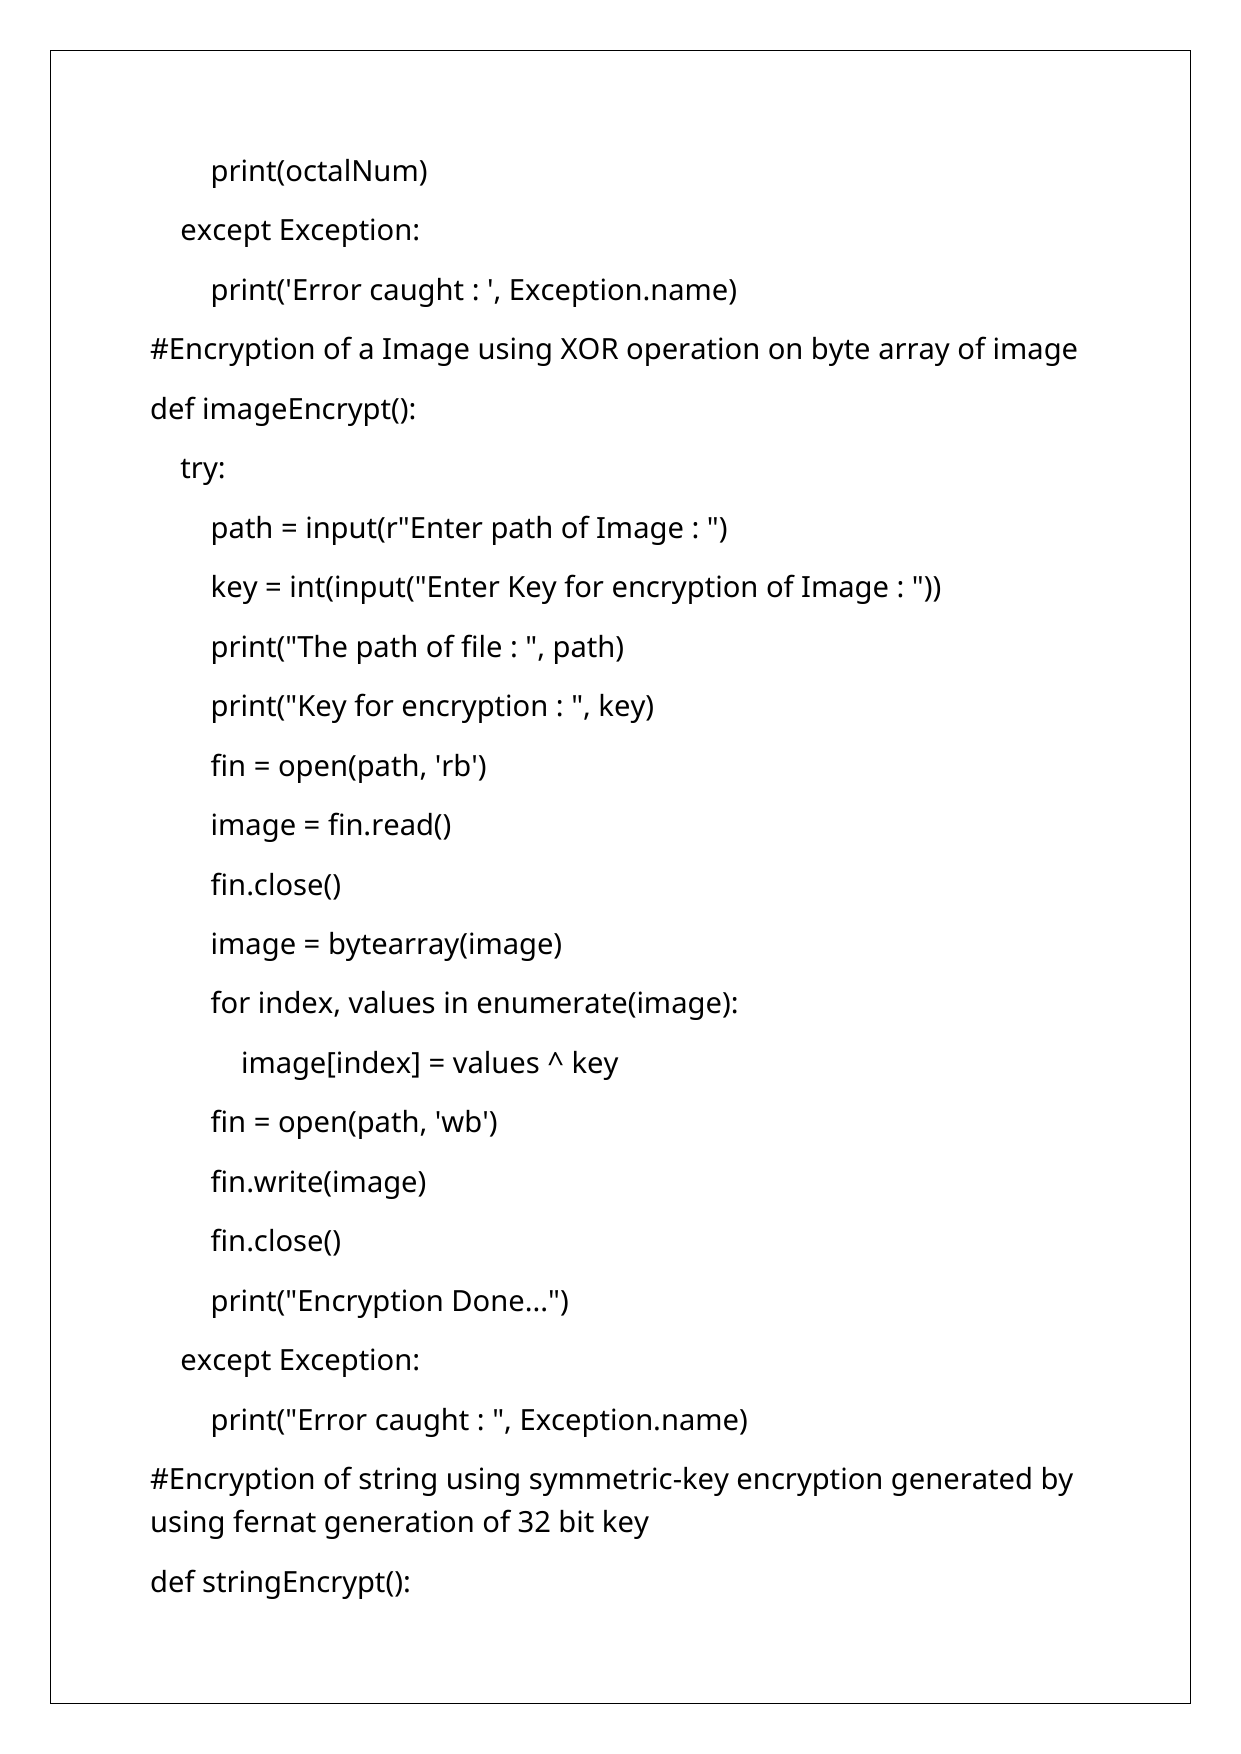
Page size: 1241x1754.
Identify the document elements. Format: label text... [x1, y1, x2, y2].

text path = input(r"Enter path of Image : ") [150, 507, 1090, 547]
text def stringEncrypt(): [150, 1561, 1090, 1601]
text #Encryption of a Image using XOR operation on byte array of image [150, 328, 1090, 368]
text print("Encryption Done...") [150, 1280, 1090, 1320]
text fin.close() [150, 864, 1090, 903]
text image[index] = values ^ key [150, 1042, 1090, 1082]
text fin = open(path, 'wb') [150, 1102, 1090, 1141]
text try: [150, 447, 1090, 487]
text print("The path of file : ", path) [150, 626, 1090, 666]
text print('Error caught : ', Exception.name) [150, 269, 1090, 309]
text key = int(input("Enter Key for encryption of Image : ")) [150, 566, 1090, 606]
text fin.write(image) [150, 1161, 1090, 1201]
text print(octalNum) [150, 150, 1090, 190]
text print("Key for encryption : ", key) [150, 685, 1090, 725]
text def imageEncrypt(): [150, 388, 1090, 428]
text except Exception: [150, 1339, 1090, 1379]
text print("Error caught : ", Exception.name) [150, 1399, 1090, 1439]
text image = bytearray(image) [150, 923, 1090, 963]
text #Encryption of string using symmetric-key encryption generated by using fernat generation of 32 bit key [150, 1458, 1090, 1541]
text fin = open(path, 'rb') [150, 745, 1090, 784]
text image = fin.read() [150, 804, 1090, 844]
text fin.close() [150, 1221, 1090, 1260]
text for index, values in enumerate(image): [150, 983, 1090, 1022]
text except Exception: [150, 209, 1090, 249]
